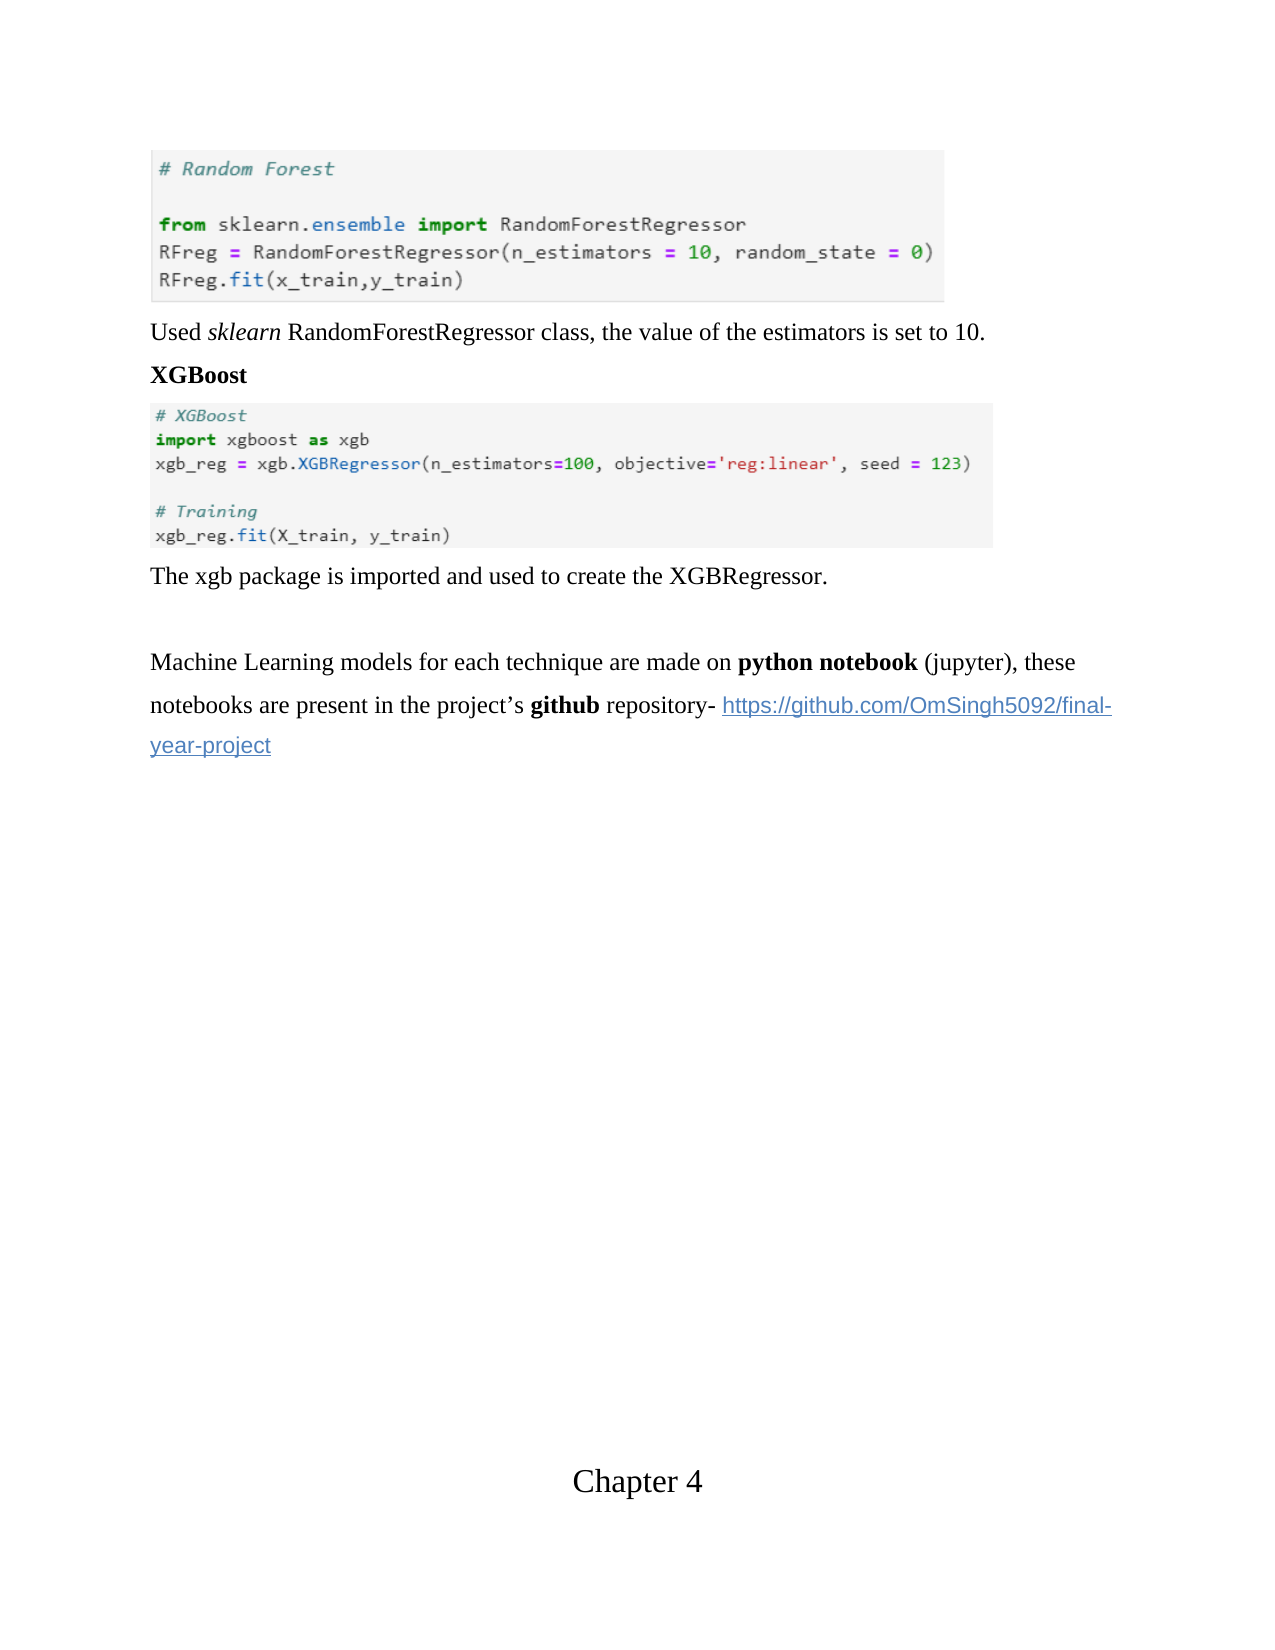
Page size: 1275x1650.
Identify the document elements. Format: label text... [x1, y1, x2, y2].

text Chapter 4 [150, 1462, 1125, 1500]
text XGBoost [150, 361, 1125, 389]
picture [150, 150, 945, 305]
text The xgb package is imported and used to create the XGBRegressor. [150, 561, 1125, 589]
text Machine Learning models for each technique are made on python notebook (jupyter), these notebooks are present in the project’s github repository- https://github.com/OmSingh5092/final-year-project [150, 647, 1125, 758]
picture [150, 403, 994, 548]
text Used sklearn RandomForestRegressor class, the value of the estimators is set to 10. [150, 317, 1125, 346]
